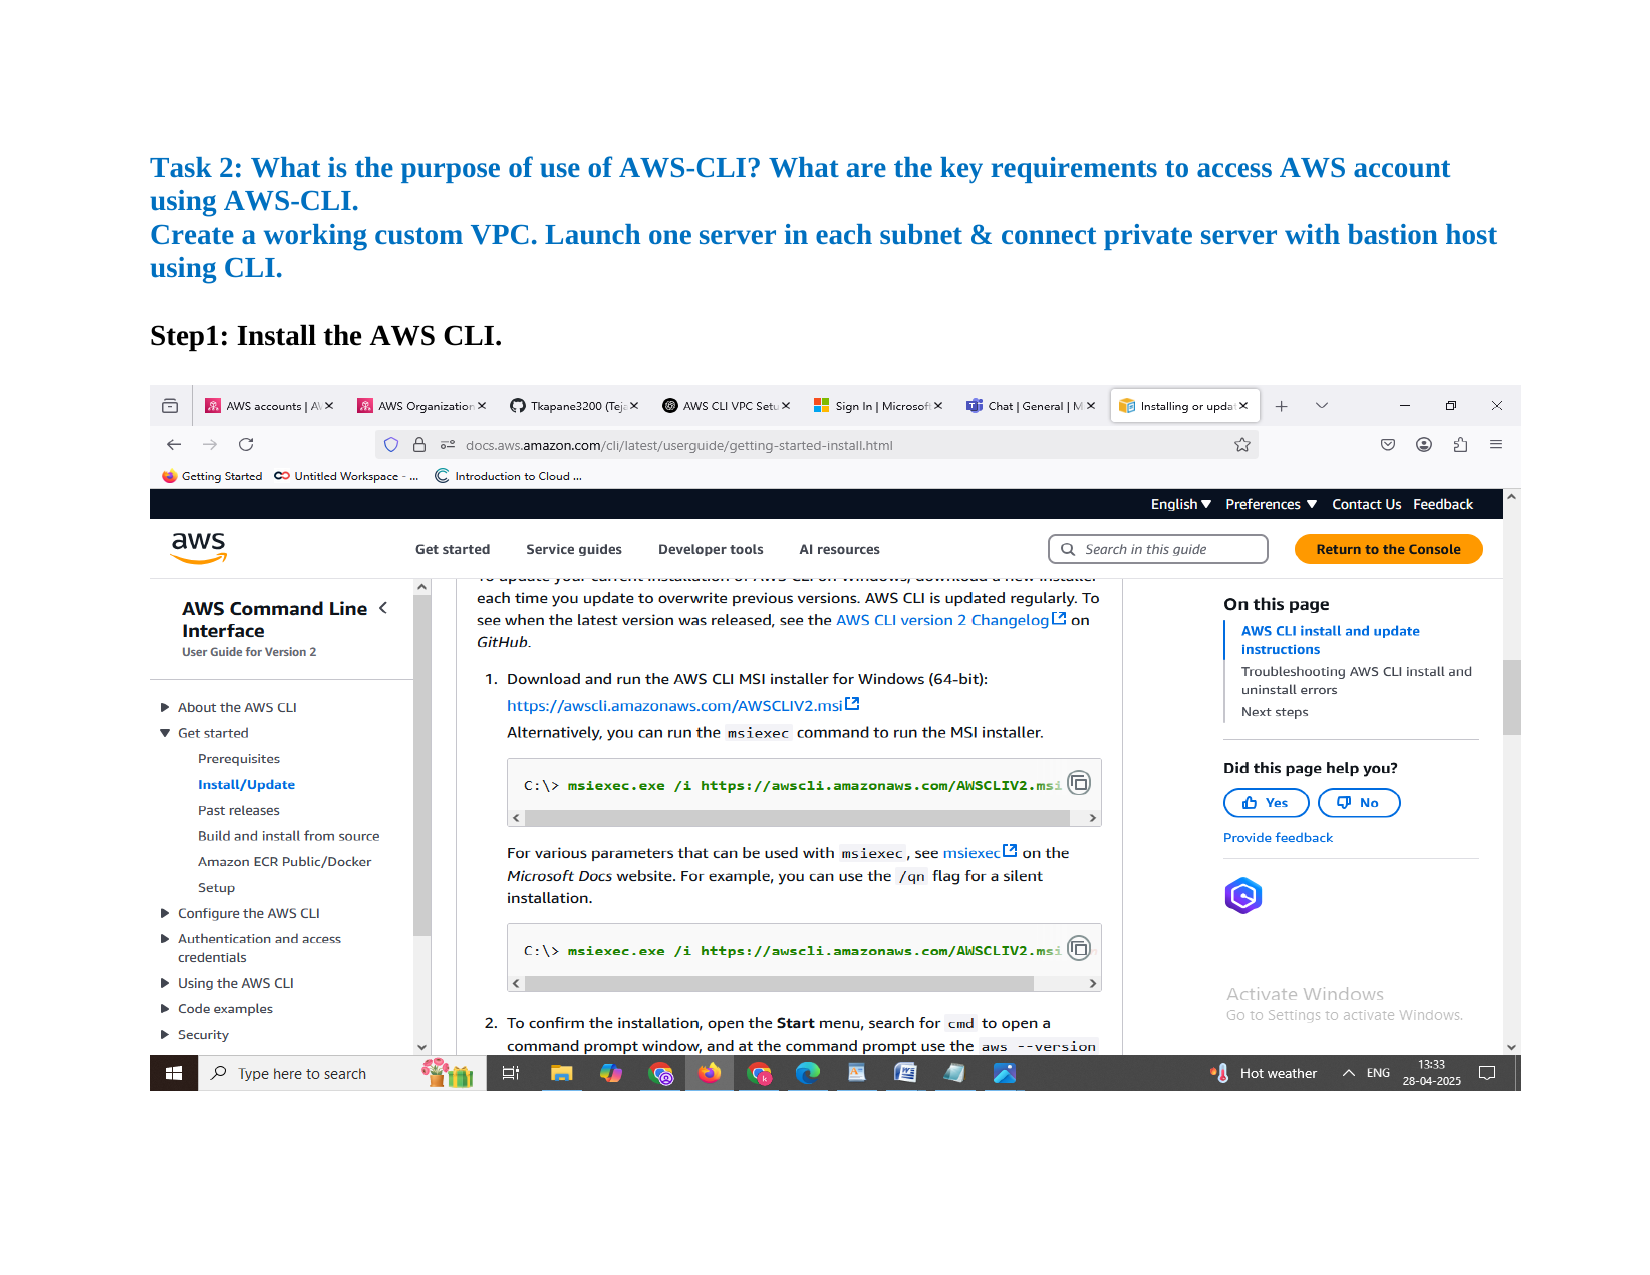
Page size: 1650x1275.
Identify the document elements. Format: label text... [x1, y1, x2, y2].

text Task 2: What is the purpose of use of AWS-CLI? What are the key requirements to access AWS account using AWS-CLI. [150, 150, 1500, 217]
text Create a working custom VPC. Launch one server in each subnet & connect private server with bastion host using CLI. [150, 217, 1500, 284]
text Step1: Install the AWS CLI. [150, 318, 1500, 351]
picture [150, 385, 1521, 1091]
